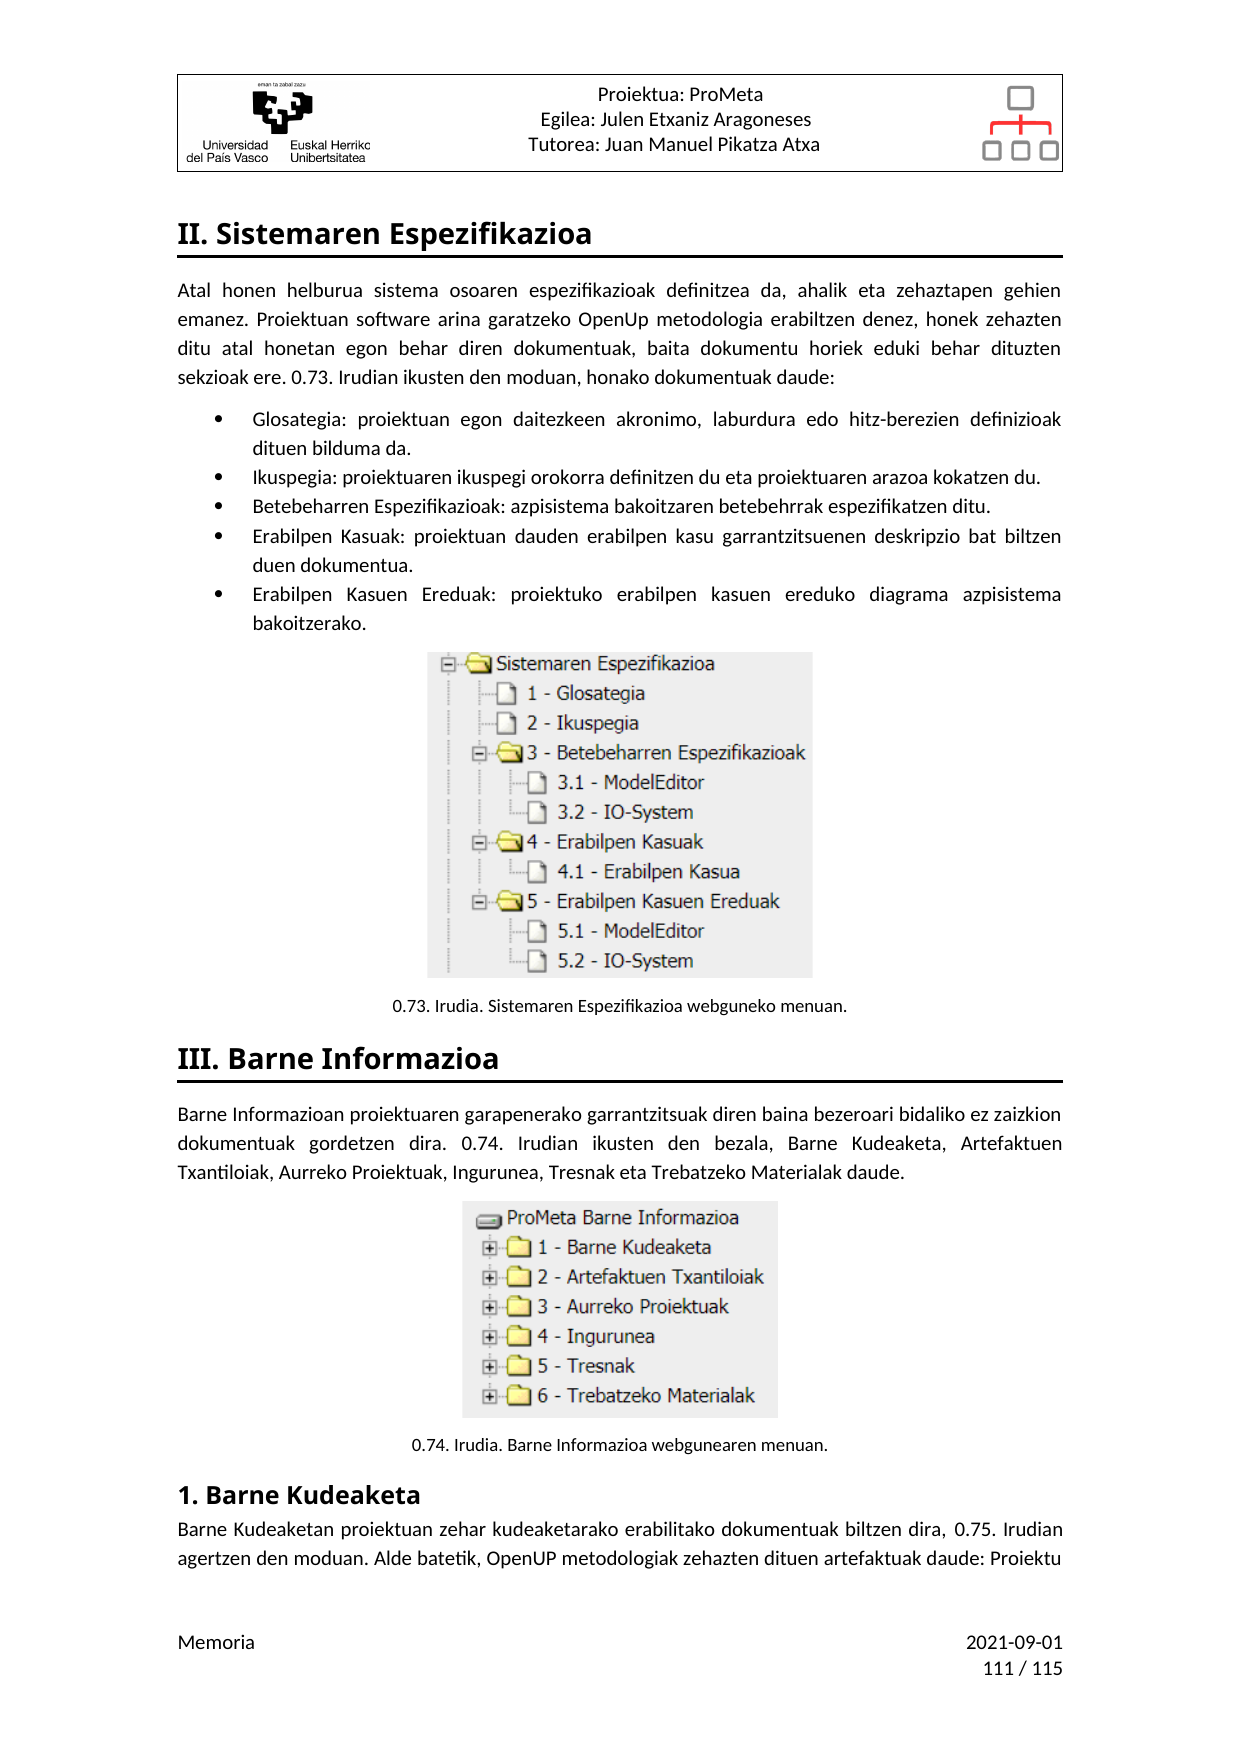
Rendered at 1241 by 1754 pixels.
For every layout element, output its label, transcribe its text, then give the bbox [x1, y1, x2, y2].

list Erabilpen Kasuak: proiektuan dauden erabilpen kasu garrantzitsuenen deskripzio bat biltzen duen dokumentua. [215, 523, 1063, 577]
subtitle II. Sistemaren Espezifikazioa [177, 214, 1063, 255]
picture [182, 81, 370, 162]
picture [978, 80, 1060, 162]
subtitle 1. Barne Kudeaketa [177, 1477, 1063, 1511]
list Erabilpen Kasuen Ereduak: proiektuko erabilpen kasuen ereduko diagrama azpisistema bakoitzerako. [215, 581, 1063, 636]
list Ikuspegia: proiektuaren ikuspegi orokorra definitzen du eta proiektuaren arazoa kokatzen du. [215, 464, 1063, 490]
picture [462, 1201, 778, 1418]
subtitle III. Barne Informazioa [177, 1038, 1063, 1080]
list Betebeharren Espezifikazioak: azpisistema bakoitzaren betebehrrak espezifikatzen ditu. [215, 494, 1063, 519]
list Glosategia: proiektuan egon daitezkeen akronimo, laburdura edo hitz-berezien definizioak dituen bilduma da. [215, 406, 1063, 461]
picture [427, 652, 813, 978]
